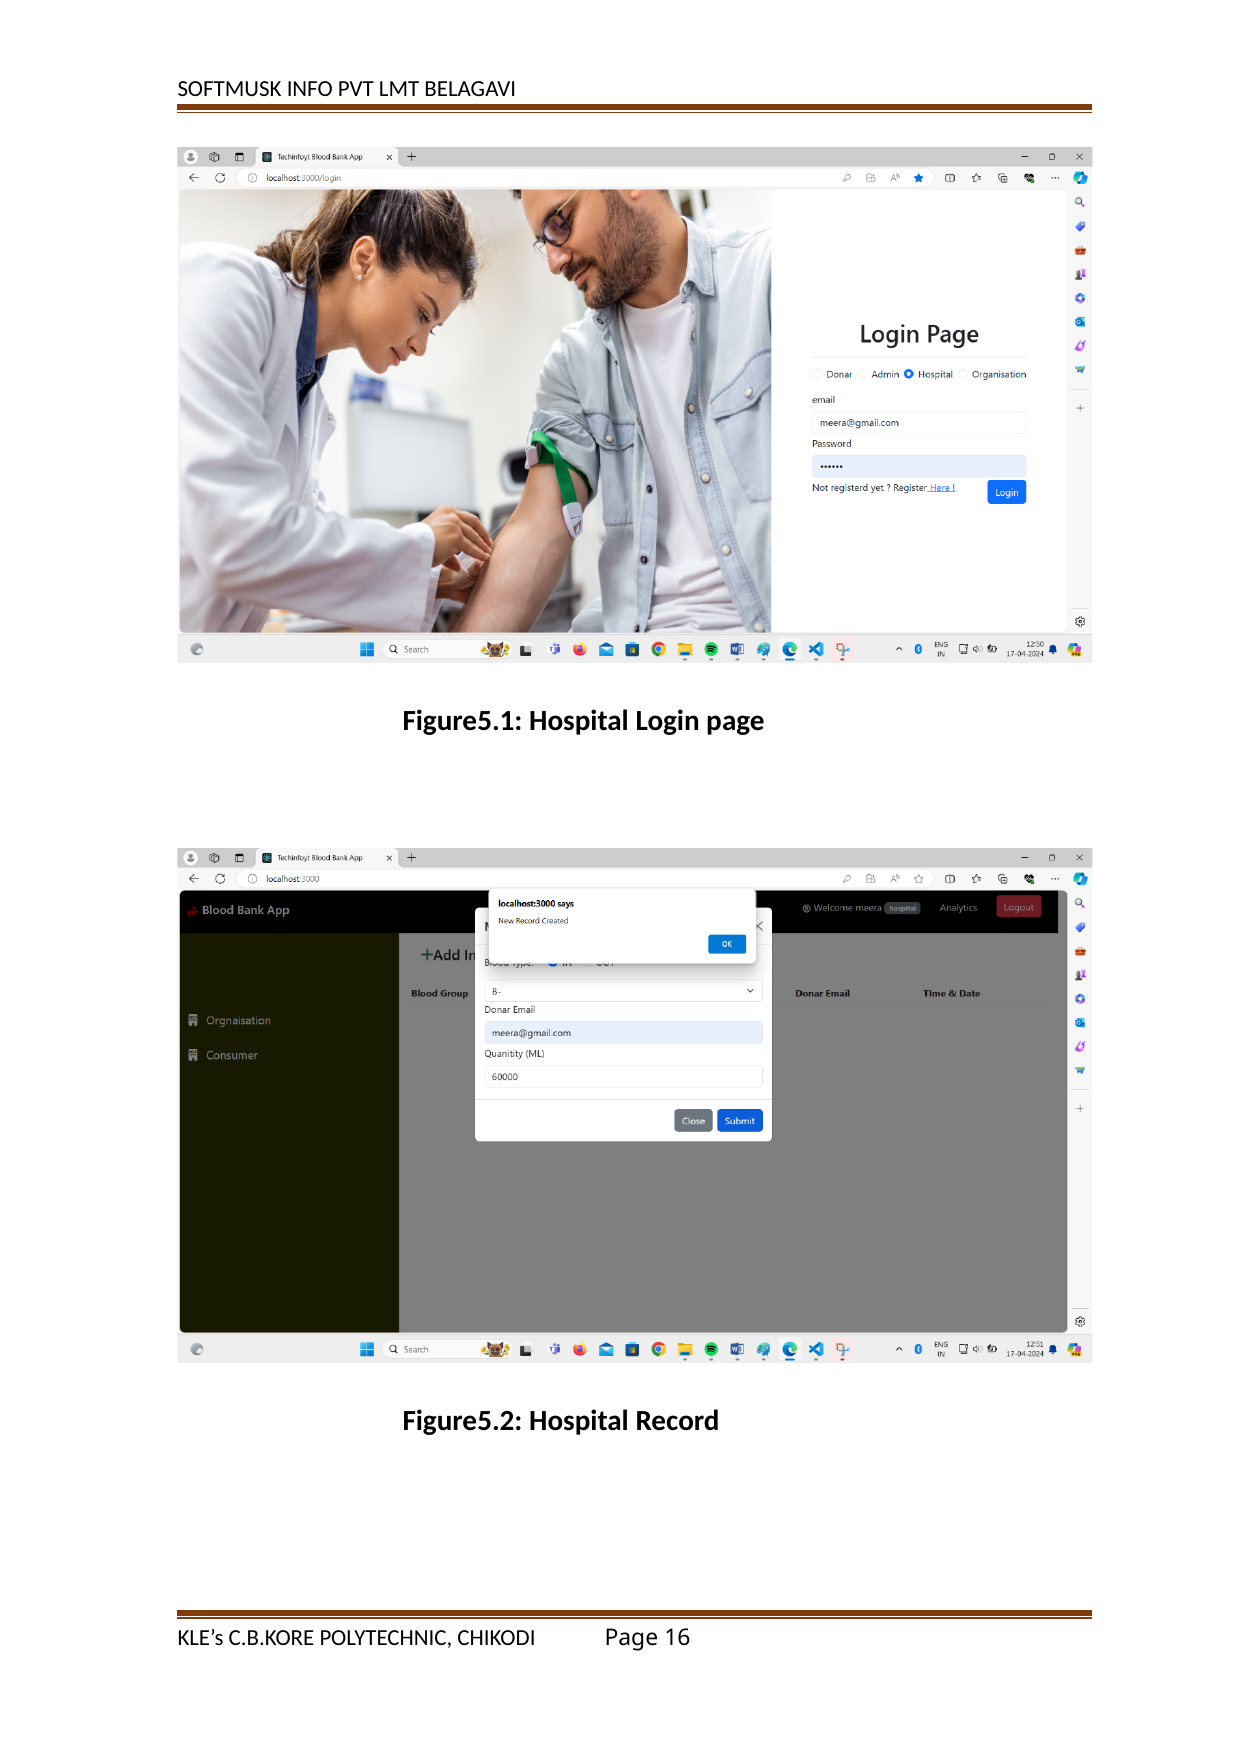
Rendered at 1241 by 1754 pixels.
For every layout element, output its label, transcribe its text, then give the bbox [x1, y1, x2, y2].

text Figure5.1: Hospital Login page [327, 702, 1092, 737]
picture [177, 147, 1093, 663]
picture [177, 848, 1093, 1363]
text Figure5.2: Hospital Record [327, 1402, 1092, 1438]
